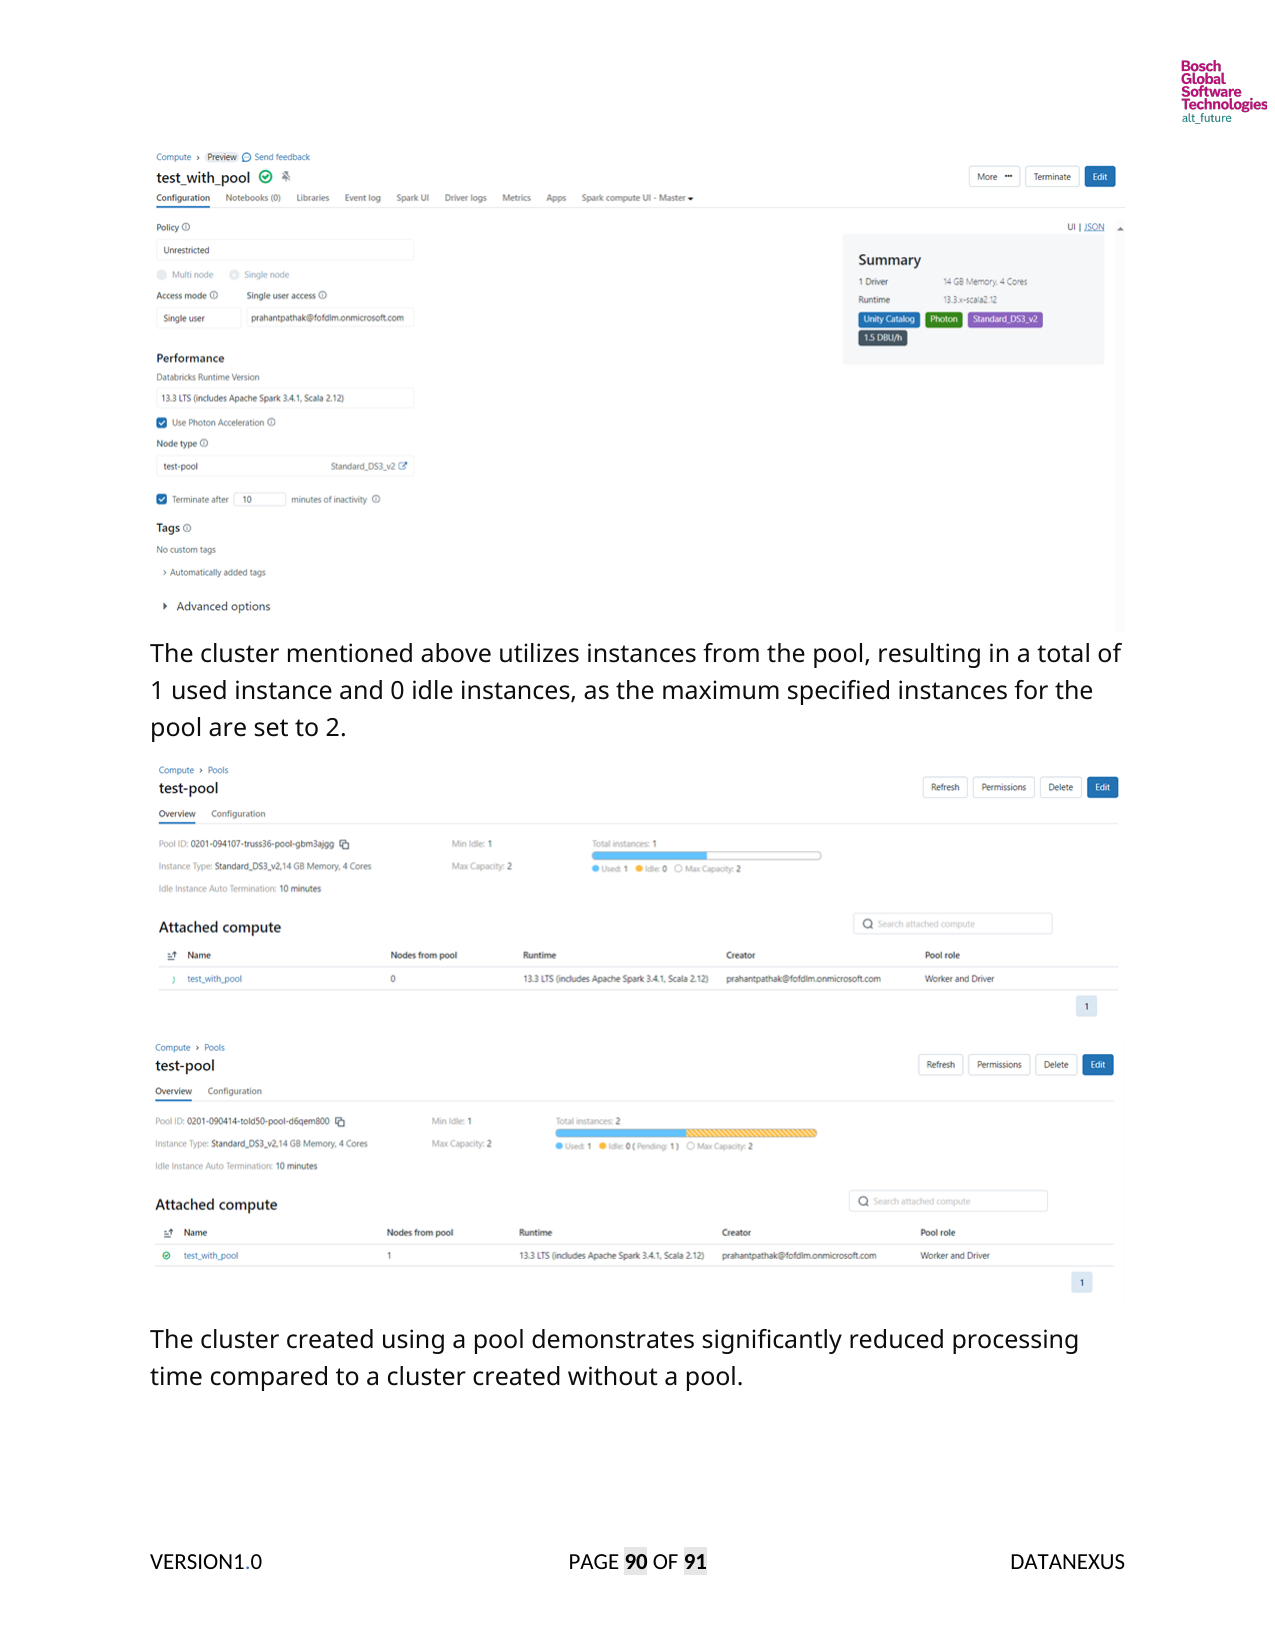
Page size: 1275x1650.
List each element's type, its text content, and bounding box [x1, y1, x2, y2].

text The cluster mentioned above utilizes instances from the pool, resulting in a total of 1 used instance and 0 idle instances, as the maximum specified instances for the pool are set to 2. [150, 633, 1125, 743]
text The cluster created using a pool demonstrates significantly reduced processing time compared to a cluster created without a pool. [150, 1322, 1125, 1393]
picture [150, 1040, 1125, 1304]
picture [150, 150, 1125, 633]
picture [150, 762, 1125, 1039]
picture [1181, 60, 1268, 124]
